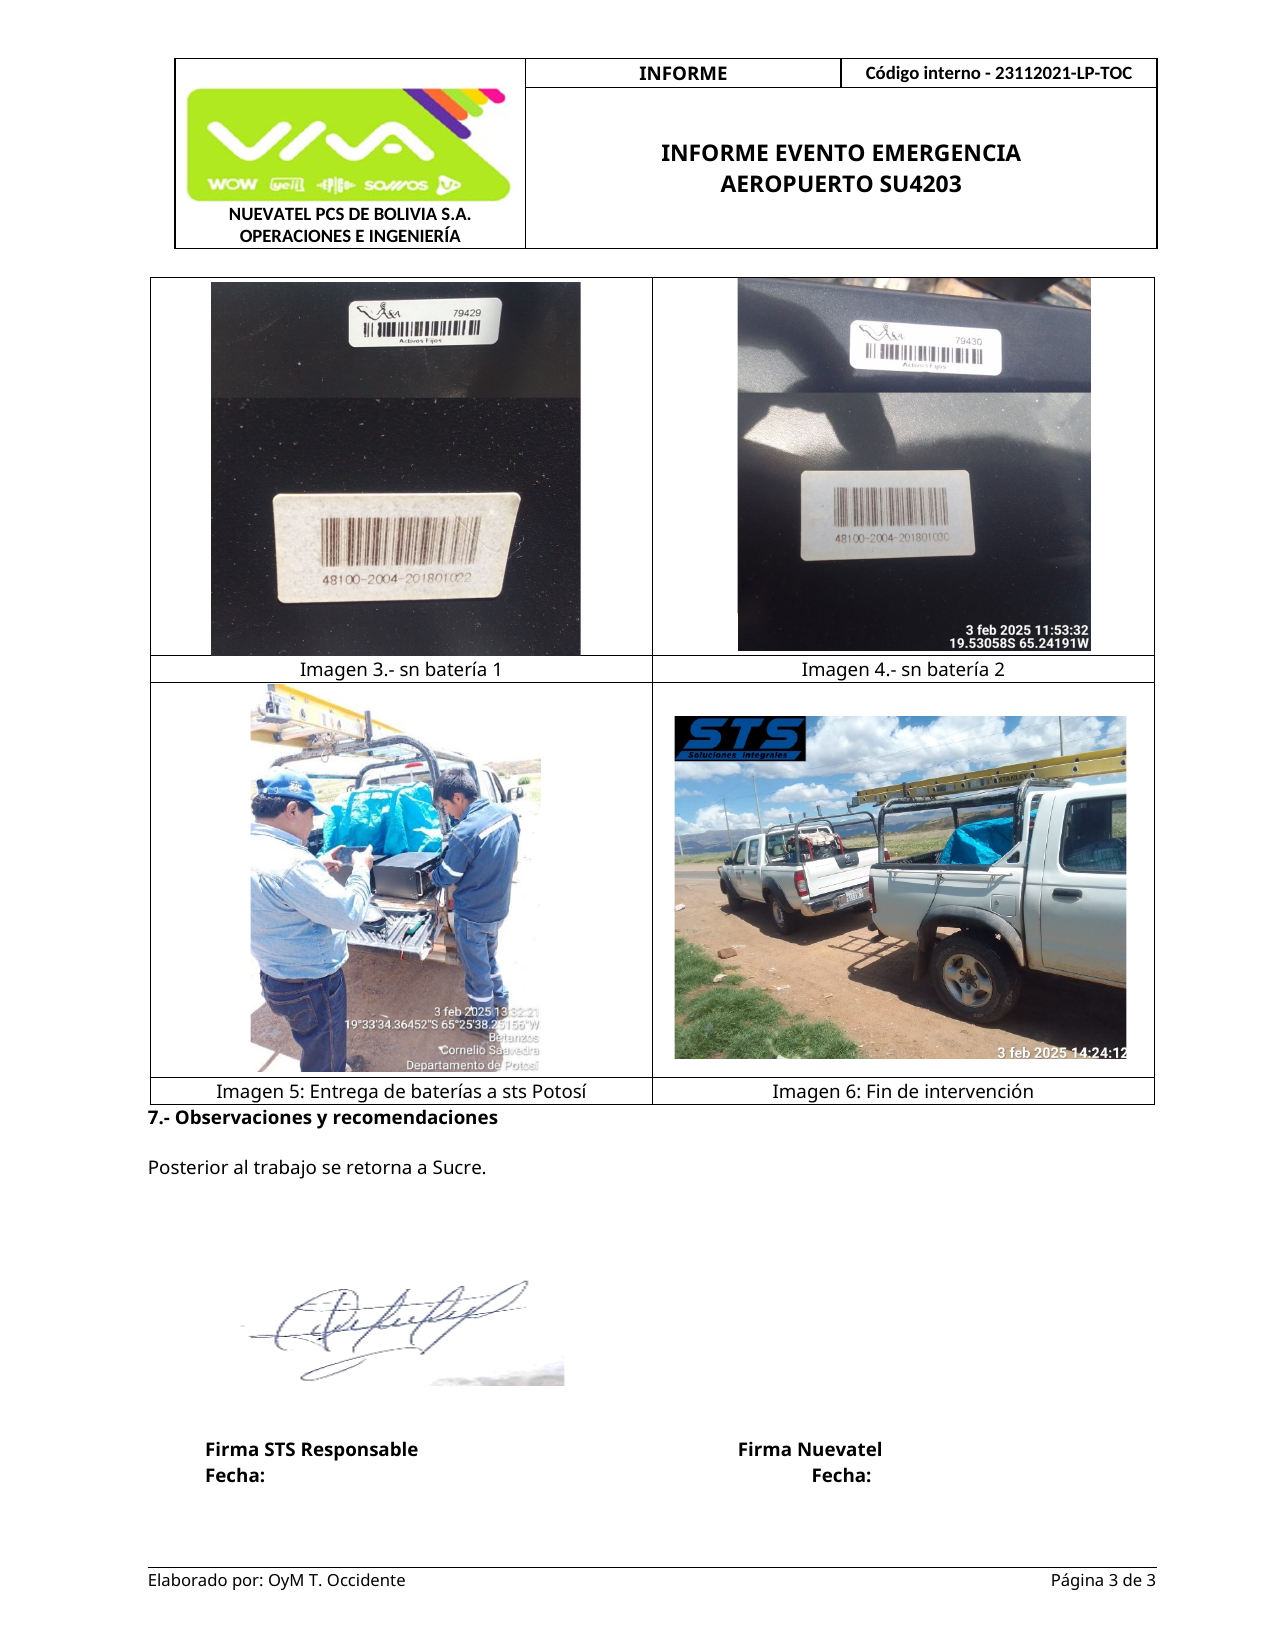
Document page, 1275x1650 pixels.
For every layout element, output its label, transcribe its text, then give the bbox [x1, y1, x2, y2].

table_cell Imagen 6: Fin de intervención [653, 1078, 1154, 1103]
picture [205, 1255, 565, 1386]
picture [186, 87, 516, 202]
picture [737, 278, 1091, 651]
table_cell [653, 683, 1154, 1077]
picture [211, 282, 581, 656]
table_cell [151, 683, 652, 1077]
text Posterior al trabajo se retorna a Sucre. [148, 1155, 1157, 1180]
table_cell [151, 278, 652, 655]
table_cell Imagen 4.- sn batería 2 [653, 656, 1154, 682]
table_cell Imagen 3.- sn batería 1 [151, 656, 652, 682]
list Fecha: Fecha: [205, 1462, 1157, 1488]
table_cell [653, 278, 1154, 655]
table_cell Imagen 5: Entrega de baterías a sts Potosí [151, 1078, 652, 1103]
text 7.- Observaciones y recomendaciones [148, 1104, 1157, 1130]
picture [673, 716, 1126, 1058]
picture [250, 684, 541, 1072]
list Firma STS Responsable Firma Nuevatel [205, 1437, 1157, 1462]
